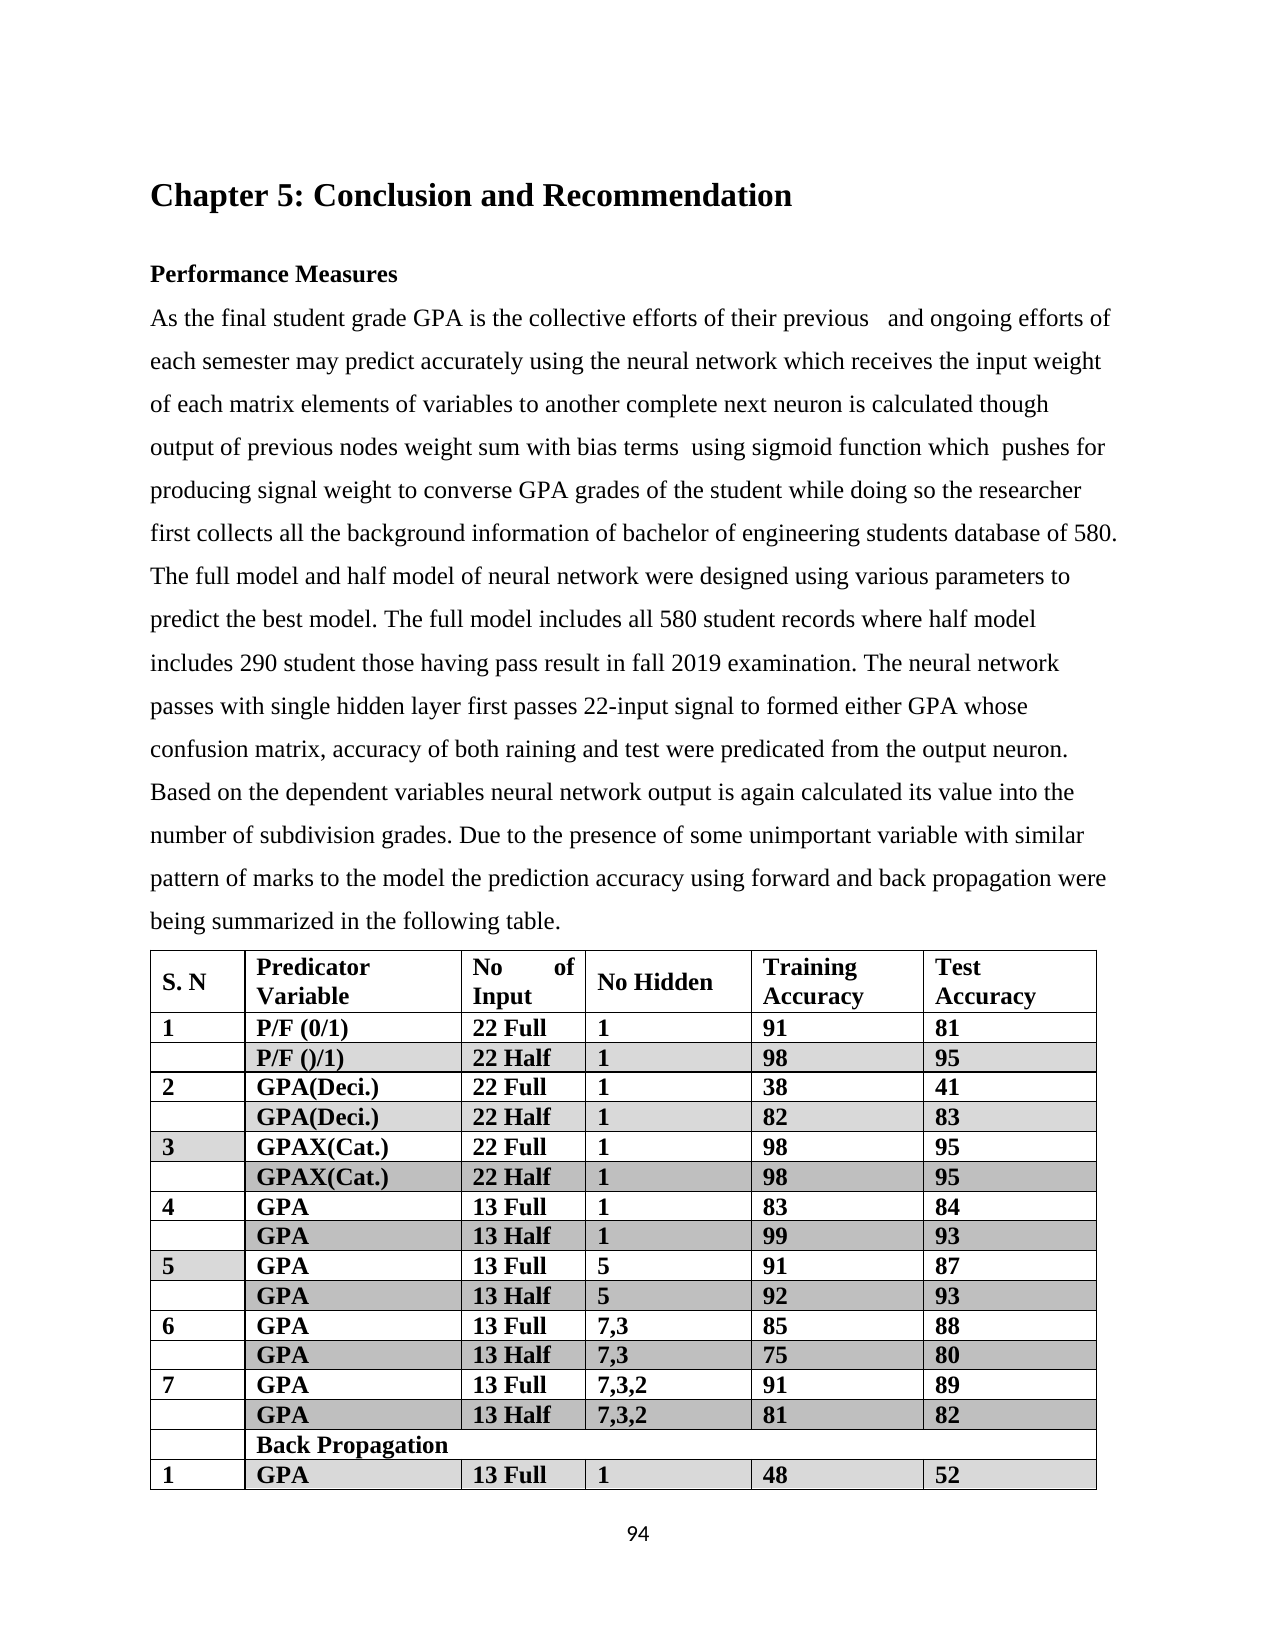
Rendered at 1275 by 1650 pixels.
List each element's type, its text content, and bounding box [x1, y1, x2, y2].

table_cell 93 [924, 1221, 1096, 1250]
table_cell P/F (0/1) [246, 1013, 461, 1042]
table_cell 13 Full [462, 1460, 585, 1488]
table_cell 89 [924, 1370, 1096, 1399]
table_cell 2 [151, 1073, 244, 1101]
table_cell 95 [924, 1162, 1096, 1191]
table_cell 75 [752, 1341, 923, 1369]
table_header No Hidden [586, 951, 751, 1012]
table_cell 98 [752, 1162, 923, 1191]
table_cell [151, 1281, 244, 1310]
table_cell GPAX(Cat.) [246, 1132, 461, 1161]
subtitle Performance Measures [150, 259, 1125, 288]
table_cell 1 [586, 1073, 751, 1101]
table_cell 22 Full [462, 1132, 585, 1161]
table_header Predicator Variable [246, 951, 461, 1012]
table_cell [151, 1043, 244, 1071]
table_cell 6 [151, 1311, 244, 1339]
table_cell 81 [752, 1400, 923, 1429]
table_cell 82 [752, 1102, 923, 1131]
table_cell 88 [924, 1311, 1096, 1339]
table_cell 13 Full [462, 1192, 585, 1220]
table_cell 81 [924, 1013, 1096, 1042]
table_cell 93 [924, 1281, 1096, 1310]
table_cell 1 [586, 1221, 751, 1250]
table_cell GPA [246, 1192, 461, 1220]
table_cell 1 [586, 1192, 751, 1220]
table_cell 7,3 [586, 1341, 751, 1369]
table_cell GPA [246, 1311, 461, 1339]
table_cell [151, 1430, 244, 1459]
table_cell [151, 1400, 244, 1429]
table_cell 91 [752, 1251, 923, 1280]
table_cell Back Propagation [246, 1430, 1096, 1459]
table_cell [151, 1102, 244, 1131]
table_cell 91 [752, 1370, 923, 1399]
table_cell 1 [151, 1013, 244, 1042]
table_header Test Accuracy [924, 951, 1096, 1012]
table_cell 84 [924, 1192, 1096, 1220]
table_cell 1 [586, 1460, 751, 1488]
table_cell 1 [586, 1162, 751, 1191]
table_cell 98 [752, 1043, 923, 1071]
table_cell 38 [752, 1073, 923, 1101]
table_cell GPA [246, 1281, 461, 1310]
table_cell 95 [924, 1132, 1096, 1161]
table_cell 13 Half [462, 1400, 585, 1429]
table_cell 85 [752, 1311, 923, 1339]
table_cell 4 [151, 1192, 244, 1220]
table_cell 1 [586, 1102, 751, 1131]
table_cell GPA(Deci.) [246, 1102, 461, 1131]
table_cell GPA [246, 1341, 461, 1369]
text As the final student grade GPA is the collective efforts of their previous and ongoing efforts of each semester may predict accurately using the neural network which receives the input weight of each matrix elements of variables to another complete next neuron is calculated though output of previous nodes weight sum with bias terms using sigmoid function which pushes for producing signal weight to converse GPA grades of the student while doing so the researcher first collects all the background information of bachelor of engineering students database of 580. The full model and half model of neural network were designed using various parameters to predict the best model. The full model includes all 580 student records where half model includes 290 student those having pass result in fall 2019 examination. The neural network passes with single hidden layer first passes 22-input signal to formed either GPA whose confusion matrix, accuracy of both raining and test were predicated from the output neuron. Based on the dependent variables neural network output is again calculated its value into the number of subdivision grades. Due to the presence of some unimportant variable with similar pattern of marks to the model the prediction accuracy using forward and back propagation were being summarized in the following table. [150, 303, 1125, 935]
table_cell 7,3,2 [586, 1370, 751, 1399]
table_cell 48 [752, 1460, 923, 1488]
table_cell 7 [151, 1370, 244, 1399]
table_cell 83 [924, 1102, 1096, 1131]
table_cell 13 Half [462, 1281, 585, 1310]
table_cell 95 [924, 1043, 1096, 1071]
table_cell GPAX(Cat.) [246, 1162, 461, 1191]
table_cell GPA [246, 1460, 461, 1488]
table_cell 22 Full [462, 1013, 585, 1042]
table_cell 5 [586, 1281, 751, 1310]
table_cell 99 [752, 1221, 923, 1250]
table_cell 3 [151, 1132, 244, 1161]
table_cell GPA [246, 1221, 461, 1250]
table_cell 5 [586, 1251, 751, 1280]
table_cell 91 [752, 1013, 923, 1042]
table_cell 5 [151, 1251, 244, 1280]
table_cell 1 [151, 1460, 244, 1488]
table_cell 22 Half [462, 1102, 585, 1131]
table_cell [151, 1221, 244, 1250]
table_cell 87 [924, 1251, 1096, 1280]
table_cell 22 Full [462, 1073, 585, 1101]
table_cell 13 Full [462, 1311, 585, 1339]
table_cell GPA(Deci.) [246, 1073, 461, 1101]
table_header No of Input [462, 951, 585, 1012]
table_cell 13 Half [462, 1341, 585, 1369]
table_cell 52 [924, 1460, 1096, 1488]
table_cell 82 [924, 1400, 1096, 1429]
table_cell 22 Half [462, 1043, 585, 1071]
table_cell 83 [752, 1192, 923, 1220]
table_cell GPA [246, 1400, 461, 1429]
table_cell 13 Half [462, 1221, 585, 1250]
table_cell [151, 1341, 244, 1369]
table_cell [151, 1162, 244, 1191]
table_header S. N [151, 951, 244, 1012]
table_cell 7,3 [586, 1311, 751, 1339]
table_cell 22 Half [462, 1162, 585, 1191]
table_cell 13 Full [462, 1370, 585, 1399]
table_cell P/F ()/1) [246, 1043, 461, 1071]
table_cell 41 [924, 1073, 1096, 1101]
subtitle Chapter 5: Conclusion and Recommendation [150, 175, 1125, 213]
table_header Training Accuracy [752, 951, 923, 1012]
table_cell 13 Full [462, 1251, 585, 1280]
table_cell GPA [246, 1251, 461, 1280]
table_cell 1 [586, 1013, 751, 1042]
table_cell 1 [586, 1132, 751, 1161]
table_cell GPA [246, 1370, 461, 1399]
table_cell 7,3,2 [586, 1400, 751, 1429]
table_cell 1 [586, 1043, 751, 1071]
table_cell 98 [752, 1132, 923, 1161]
table_cell 92 [752, 1281, 923, 1310]
table_cell 80 [924, 1341, 1096, 1369]
